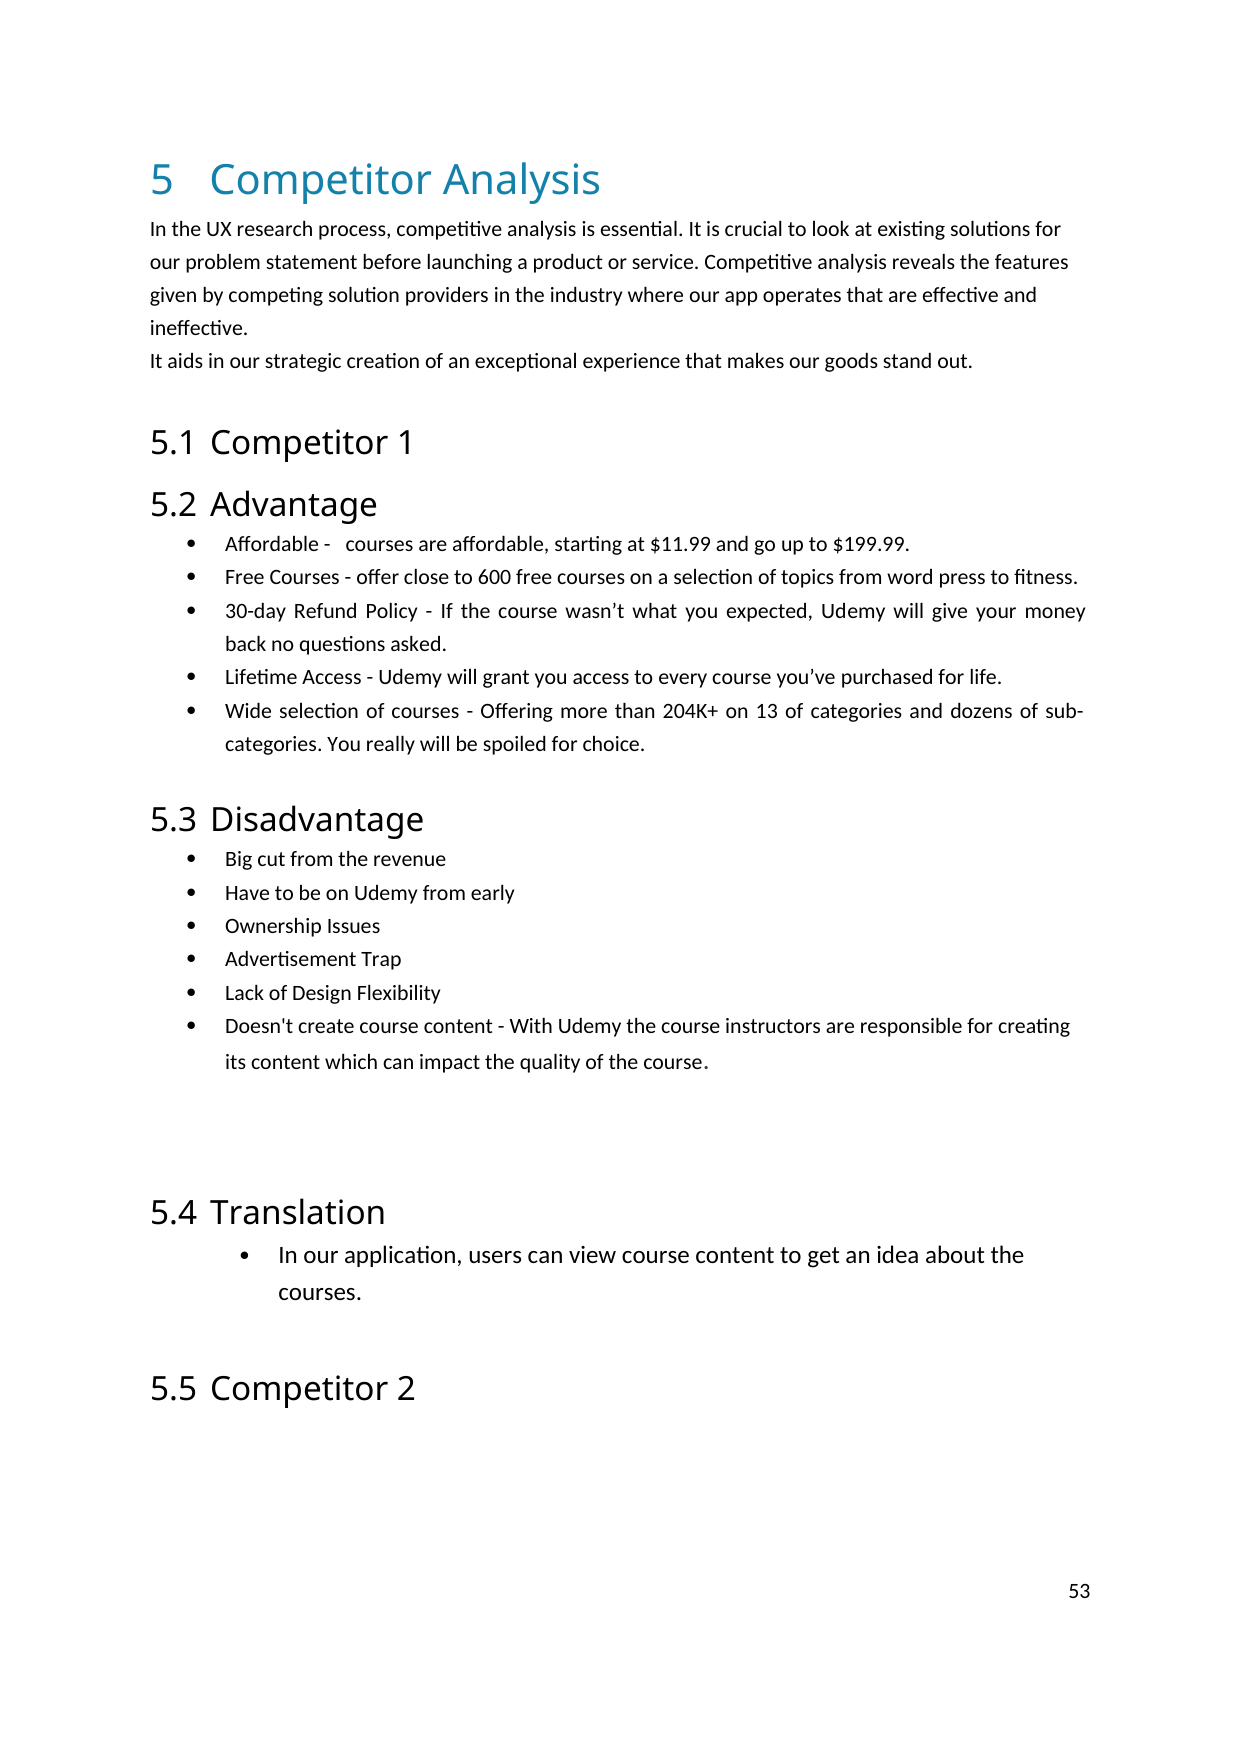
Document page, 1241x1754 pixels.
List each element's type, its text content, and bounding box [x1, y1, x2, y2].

subtitle Advantage [150, 481, 1090, 526]
list Lifetime Access - Udemy will grant you access to every course you’ve purchased for life. [187, 663, 1086, 690]
text In the UX research process, competitive analysis is essential. It is crucial to look at existing solutions for our problem statement before launching a product or service. Competitive analysis reveals the features given by competing solution providers in the industry where our app operates that are effective and ineffective. [149, 215, 1086, 341]
list Ownership Issues [187, 912, 1086, 939]
subtitle Competitor Analysis [150, 150, 1090, 207]
subtitle Competitor 1 [150, 418, 1090, 464]
list Free Courses - offer close to 600 free courses on a selection of topics from word press to fitness. [187, 563, 1086, 590]
list Lack of Design Flexibility [187, 979, 1086, 1005]
subtitle Disadvantage [150, 796, 1090, 841]
list Have to be on Udemy from early [187, 879, 1086, 905]
text It aids in our strategic creation of an exceptional experience that makes our goods stand out. [149, 347, 1086, 374]
list Big cut from the revenue [187, 845, 1086, 872]
subtitle Translation [150, 1189, 1090, 1234]
list Wide selection of courses - Offering more than 204K+ on 13 of categories and dozens of sub-categories. You really will be spoiled for choice. [187, 697, 1086, 757]
list Doesn't create course content - With Udemy the course instructors are responsible for creating its content which can impact the quality of the course. [187, 1012, 1086, 1076]
list Advertisement Trap [187, 945, 1086, 972]
list In our application, users can view course content to get an idea about the courses. [241, 1239, 1090, 1307]
subtitle Competitor 2 [150, 1364, 1090, 1410]
list 30-day Refund Policy - If the course wasn’t what you expected, Udemy will give your money back no questions asked. [187, 597, 1086, 657]
list Affordable - courses are affordable, starting at $11.99 and go up to $199.99. [187, 530, 1086, 557]
